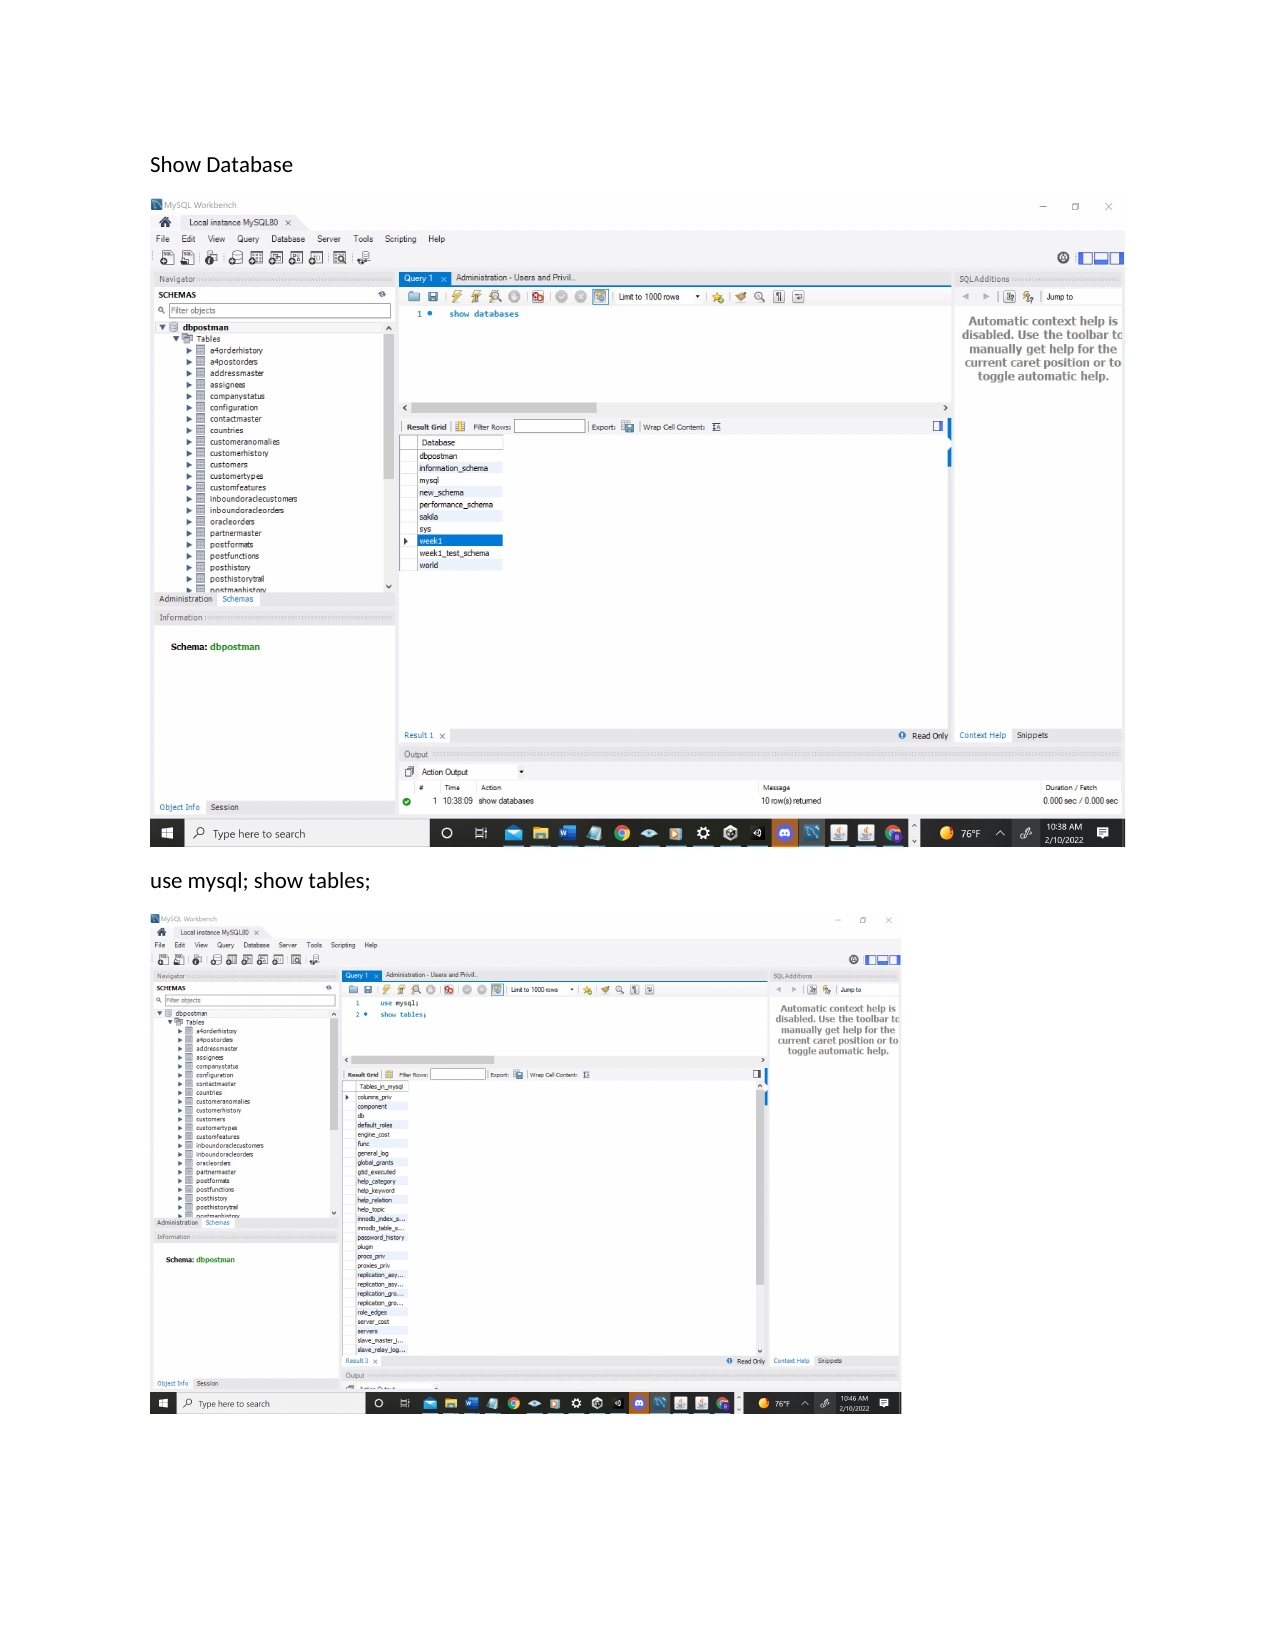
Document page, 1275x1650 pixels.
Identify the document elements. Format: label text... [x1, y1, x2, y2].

picture [150, 912, 902, 1414]
text Show Database [150, 150, 1125, 178]
picture [150, 196, 1125, 847]
text use mysql; show tables; [150, 866, 1125, 894]
